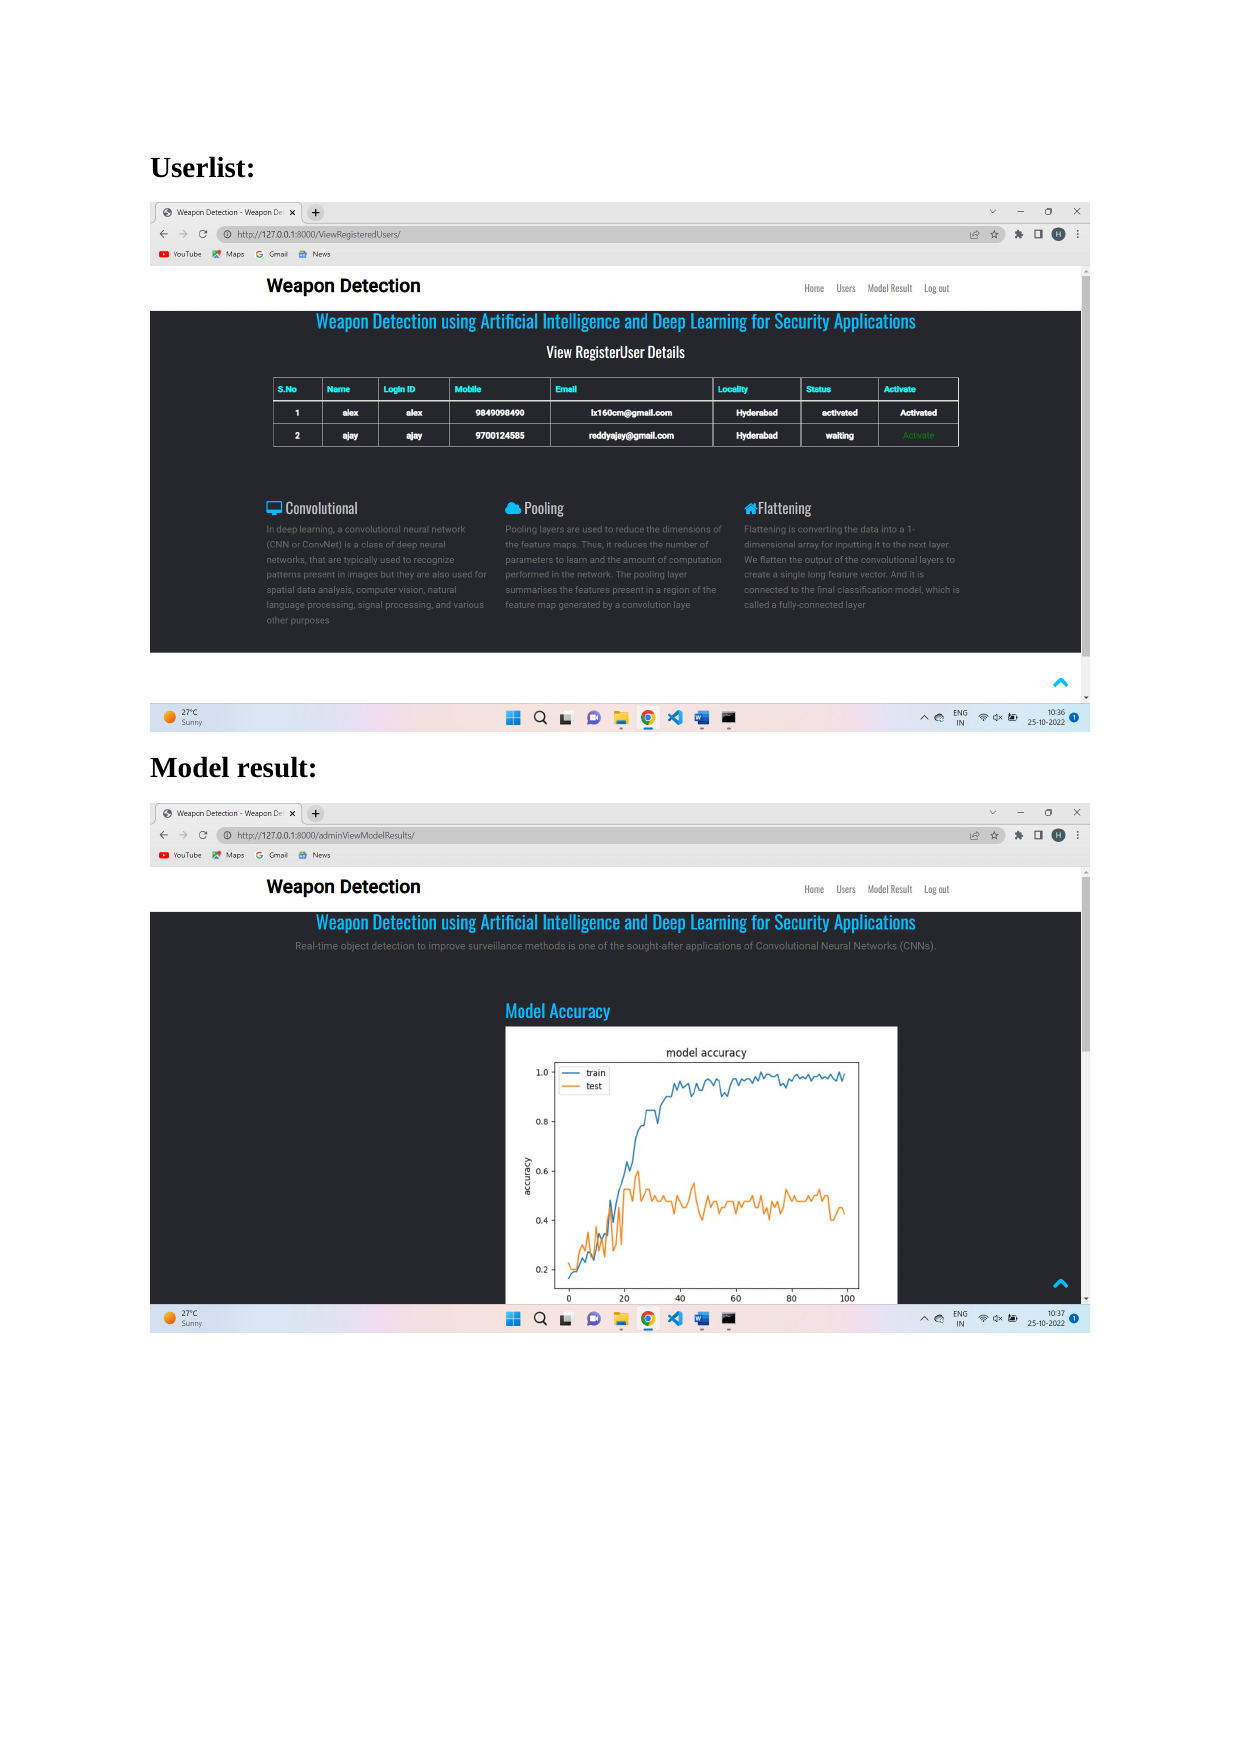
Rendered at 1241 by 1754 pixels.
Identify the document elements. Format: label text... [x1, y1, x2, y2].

picture [150, 202, 1091, 732]
text Model result: [150, 751, 1090, 784]
picture [150, 803, 1091, 1333]
text Userlist: [150, 150, 1090, 183]
